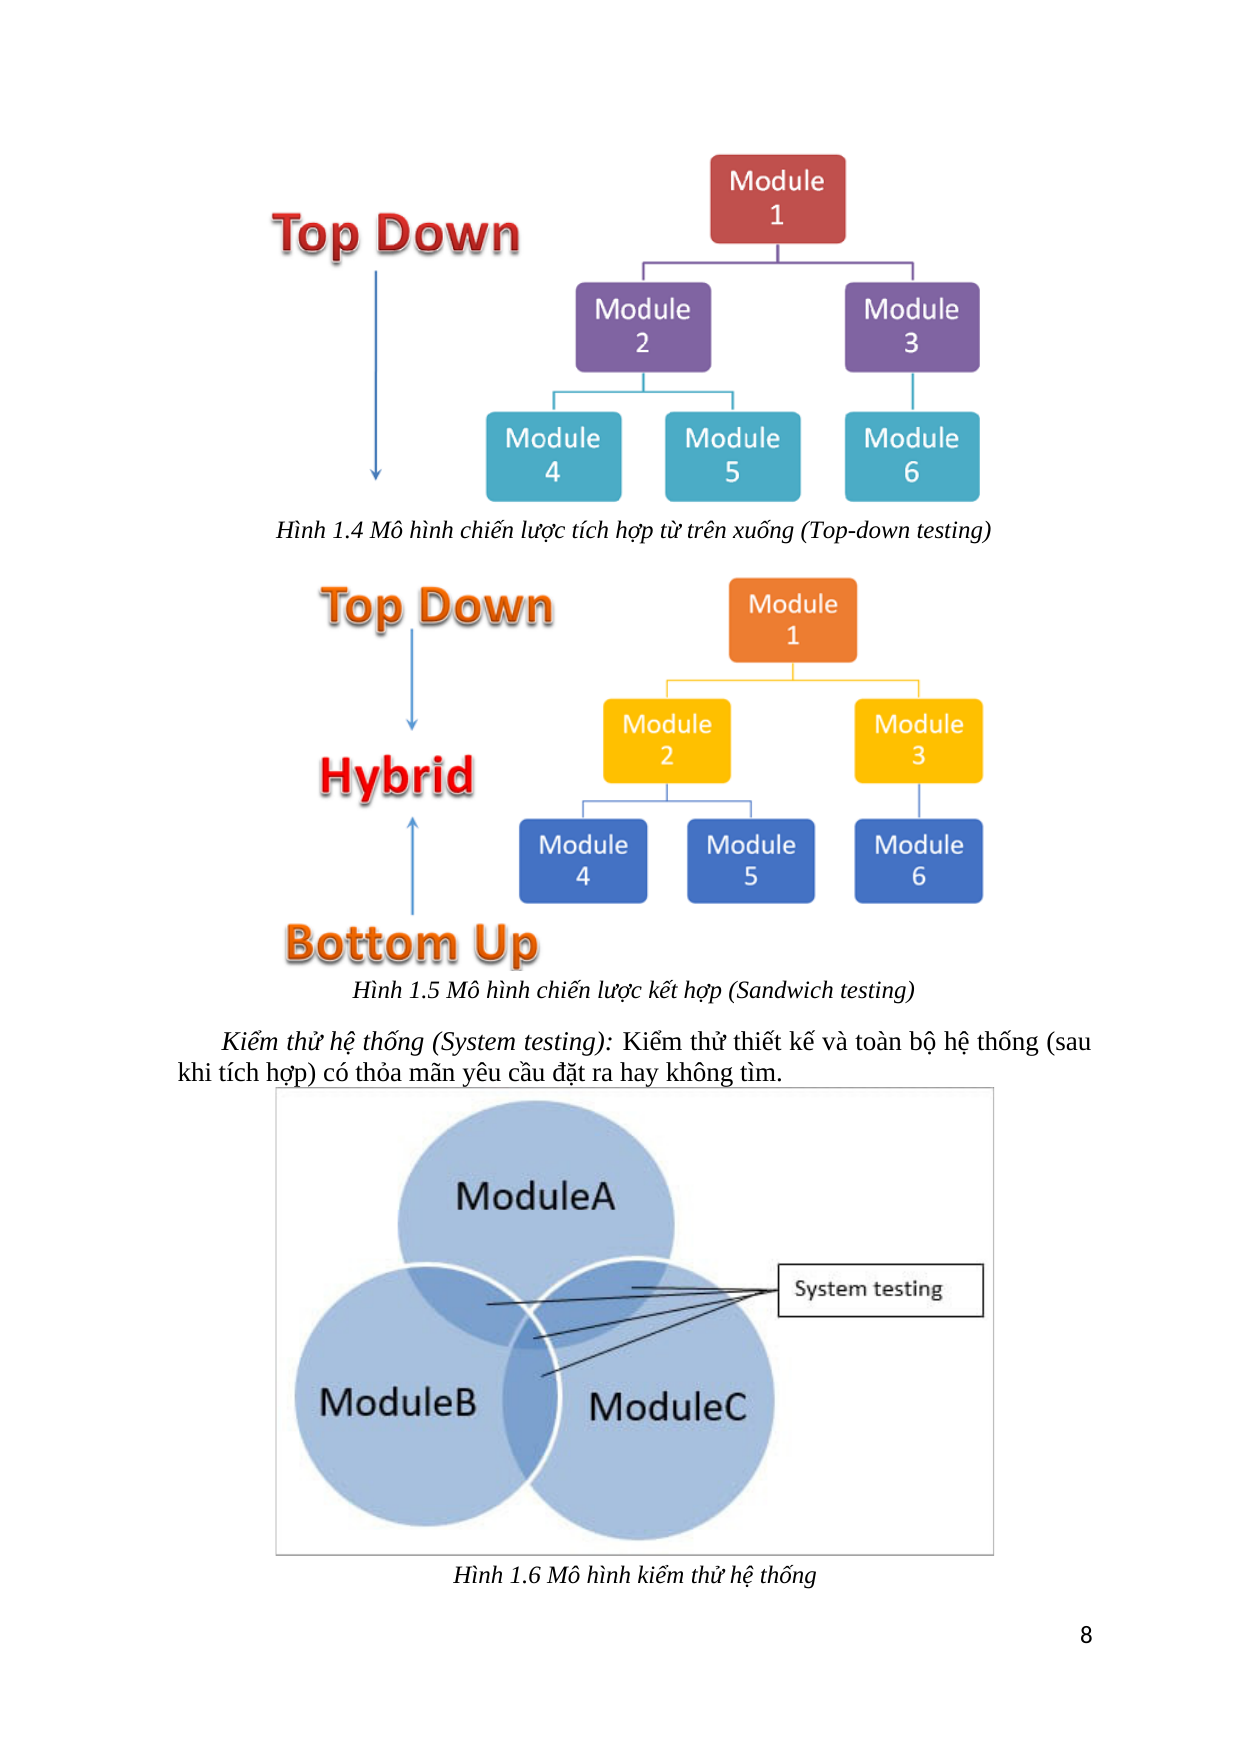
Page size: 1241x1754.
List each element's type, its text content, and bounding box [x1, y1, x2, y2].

text Hình 1.4 Mô hình chiến lược tích hợp từ trên xuống (Top-down testing) [177, 515, 1092, 544]
text Hình 1.5 Mô hình chiến lược kết hợp (Sandwich testing) [177, 976, 1092, 1004]
picture [274, 564, 995, 971]
text Hình 1.6 Mô hình kiểm thử hệ thống [177, 1560, 1092, 1589]
text Kiểm thử hệ thống (System testing): Kiểm thử thiết kế và toàn bộ hệ thống (sau khi tích hợp) có thỏa mãn yêu cầu đặt ra hay không tìm. [177, 1025, 1092, 1087]
picture [275, 1087, 995, 1556]
picture [255, 147, 1015, 511]
